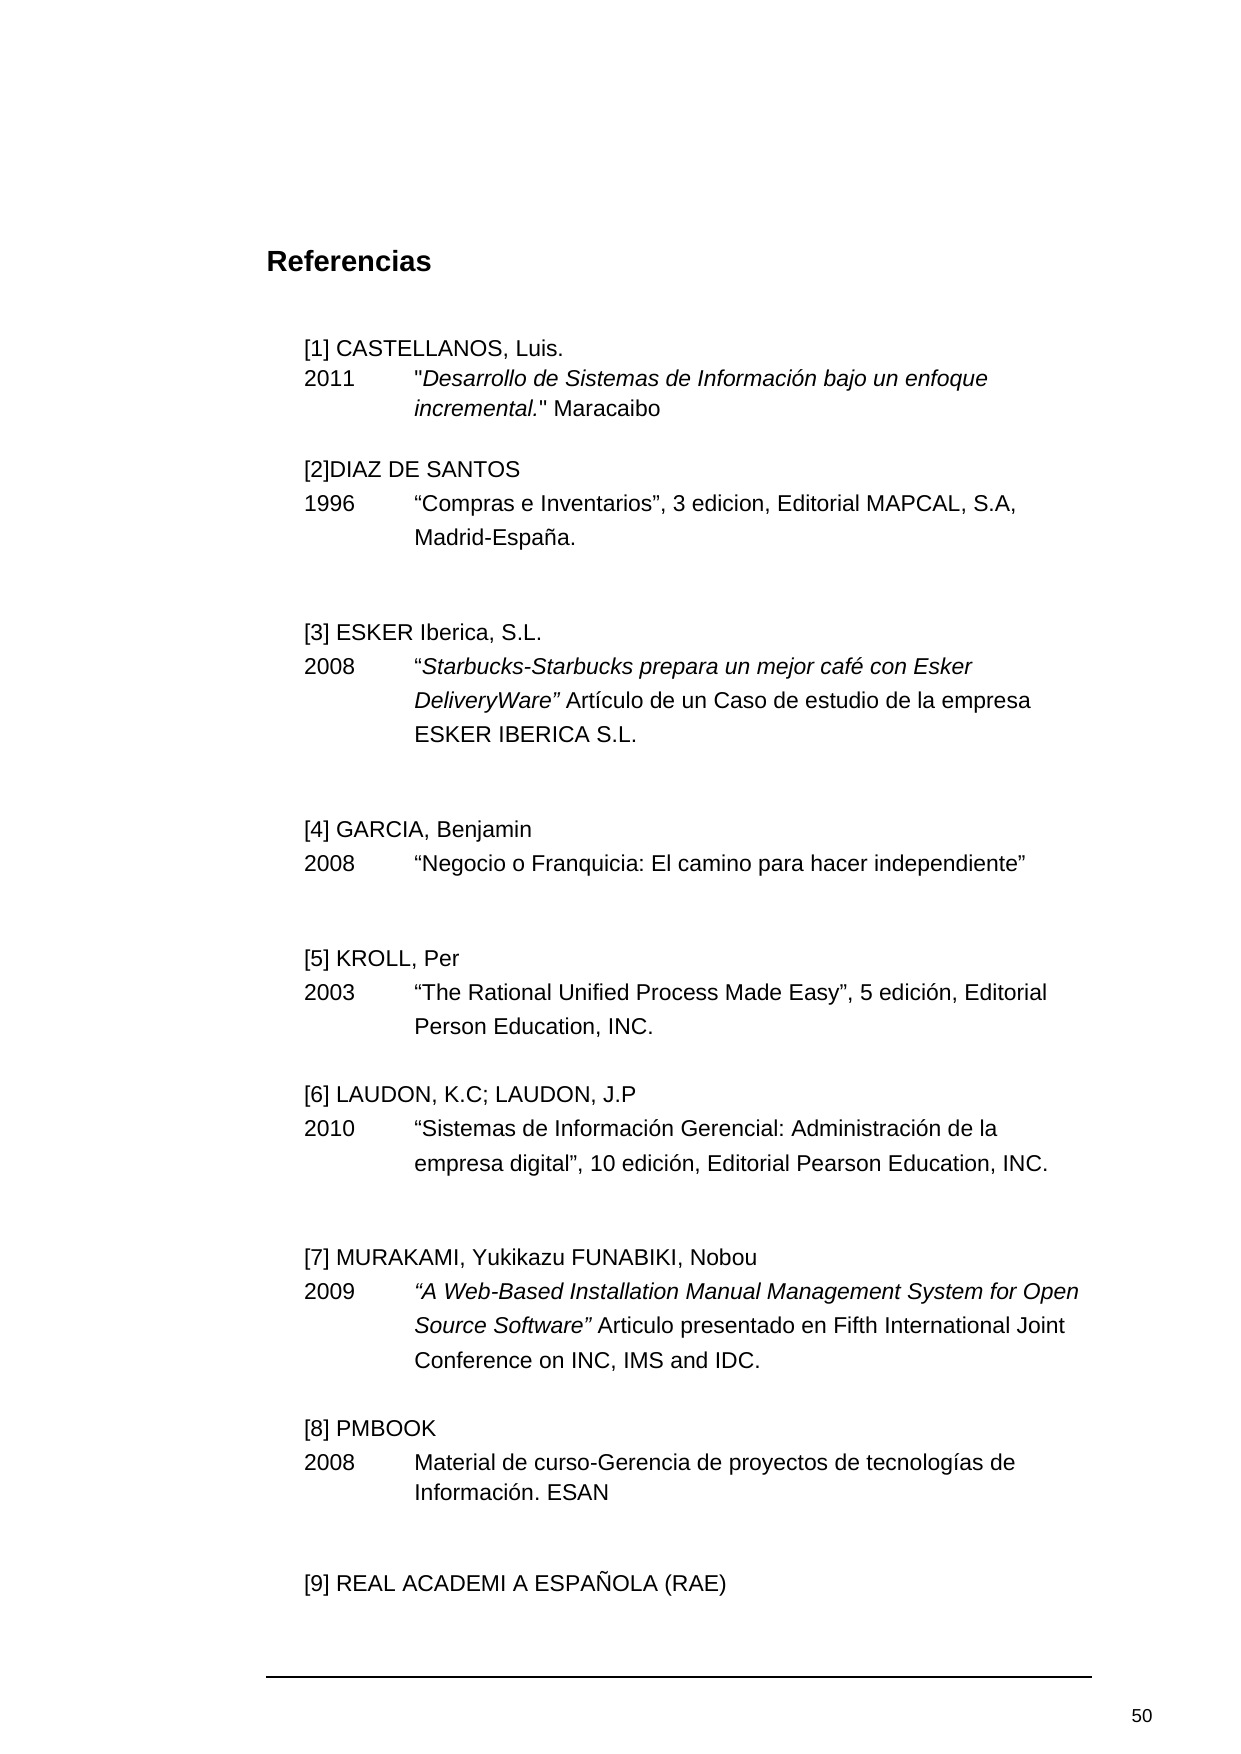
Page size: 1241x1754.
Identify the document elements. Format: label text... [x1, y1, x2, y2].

list [7] MURAKAMI, Yukikazu FUNABIKI, Nobou [304, 1244, 1092, 1271]
list [4] GARCIA, Benjamin [304, 816, 1092, 842]
subtitle Referencias [266, 243, 1092, 277]
list 2008 “Starbucks-Starbucks prepara un mejor café con Esker DeliveryWare” Artículo de un Caso de estudio de la empresa ESKER IBERICA S.L. [304, 653, 1092, 748]
list [3] ESKER Iberica, S.L. [304, 619, 1092, 645]
list 2008 Material de curso-Gerencia de proyectos de tecnologías de Información. ESAN [304, 1449, 1092, 1506]
list 2003 “The Rational Unified Process Made Easy”, 5 edición, Editorial Person Education, INC. [304, 979, 1092, 1039]
list [2]DIAZ DE SANTOS [304, 456, 1092, 482]
list 1996 “Compras e Inventarios”, 3 edicion, Editorial MAPCAL, S.A, Madrid-España. [304, 490, 1092, 551]
list [8] PMBOOK [304, 1415, 1092, 1441]
list 2008 “Negocio o Franquicia: El camino para hacer independiente” [304, 850, 1092, 876]
list 2009 “A Web-Based Installation Manual Management System for Open Source Software” Articulo presentado en Fifth International Joint Conference on INC, IMS and IDC. [304, 1278, 1092, 1373]
list [5] KROLL, Per [304, 944, 1092, 971]
list [6] LAUDON, K.C; LAUDON, J.P [304, 1081, 1092, 1108]
list [9] REAL ACADEMI A ESPAÑOLA (RAE) [304, 1570, 1092, 1596]
list [1] CASTELLANOS, Luis. [304, 335, 1092, 361]
list 2011 "Desarrollo de Sistemas de Información bajo un enfoque incremental." Maracaibo [304, 365, 1092, 422]
list 2010 “Sistemas de Información Gerencial: Administración de la empresa digital”, 10 edición, Editorial Pearson Education, INC. [304, 1115, 1092, 1176]
